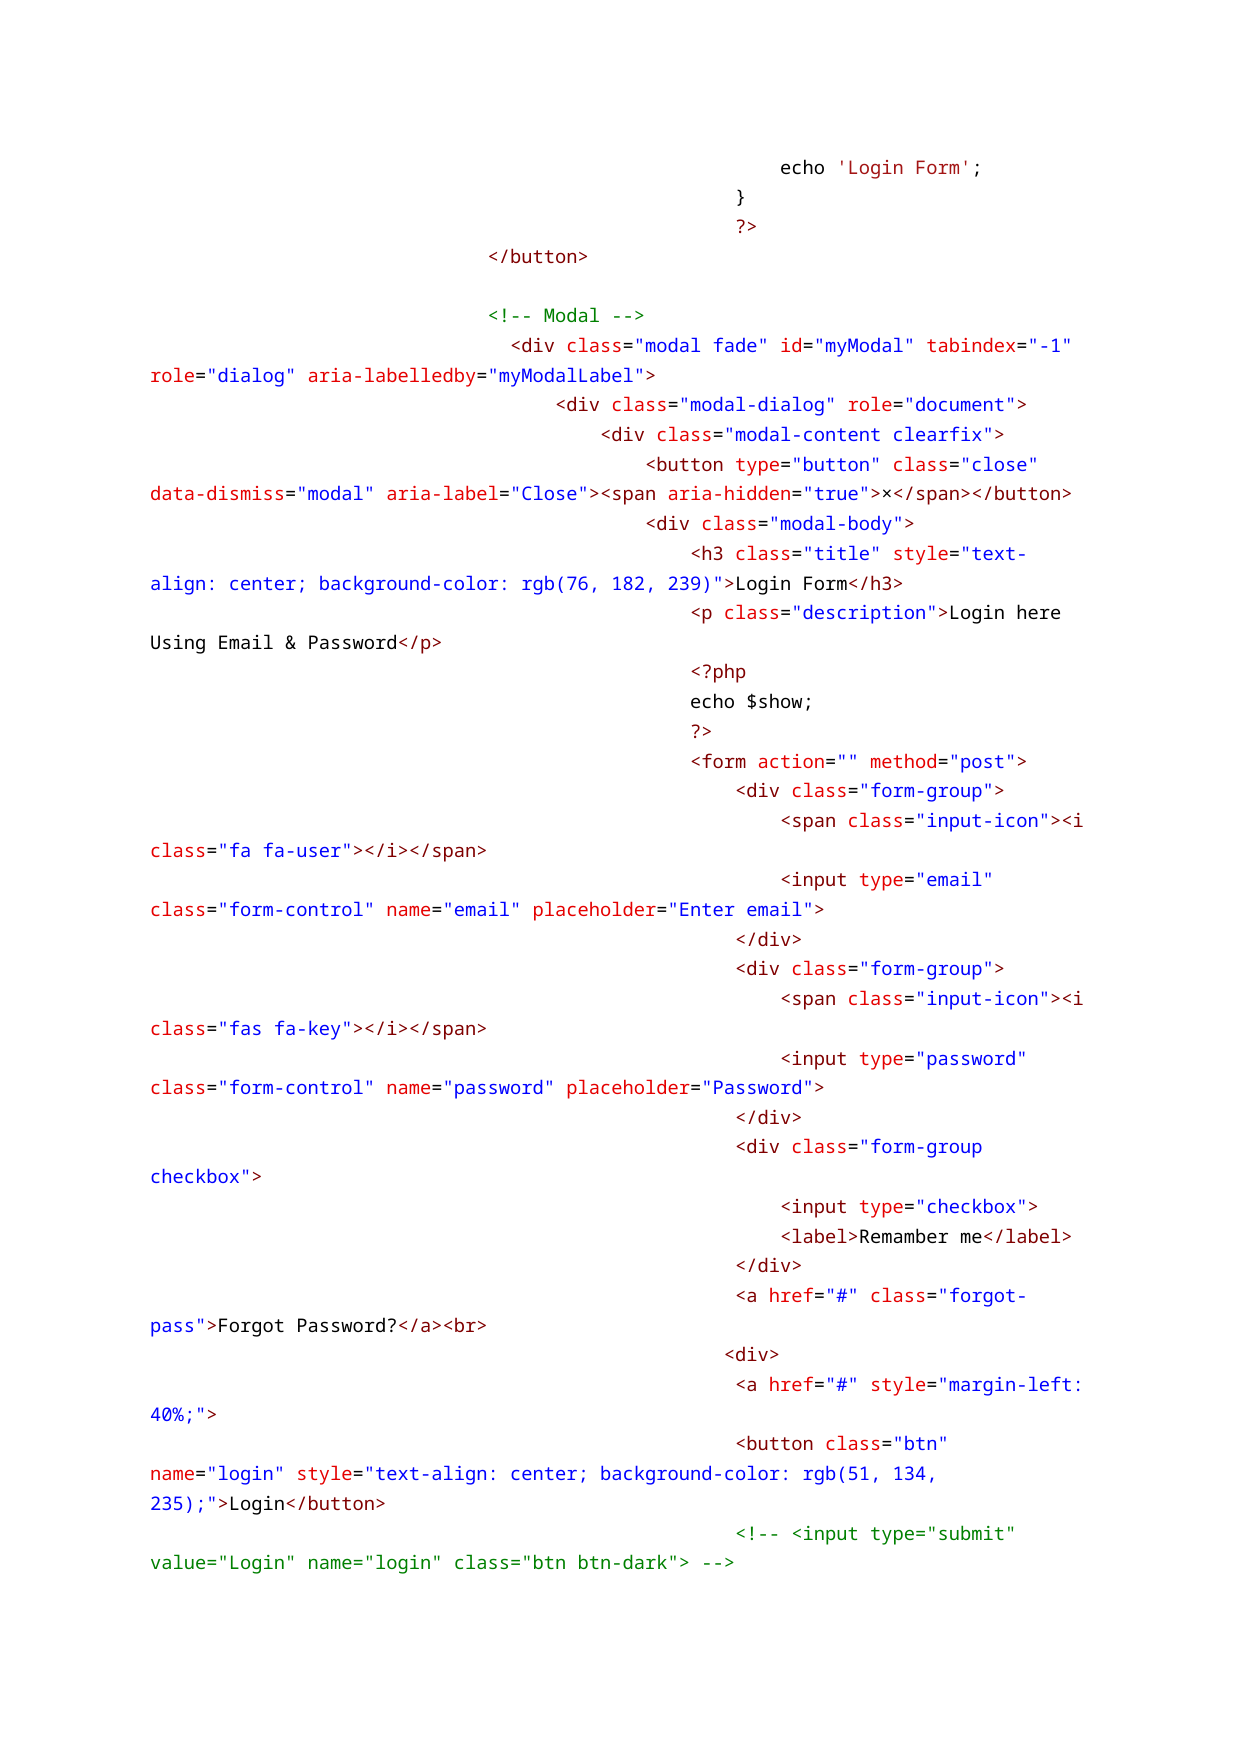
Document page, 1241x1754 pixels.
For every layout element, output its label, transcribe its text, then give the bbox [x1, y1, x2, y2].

text <!-- <input type="submit" value="Login" name="login" class="btn btn-dark"> --> [150, 1516, 1090, 1575]
text ?> [150, 209, 1090, 239]
text <div class="modal-content clearfix"> [150, 417, 1090, 447]
text <div class="form-group"> [150, 773, 1090, 803]
text ?> [150, 714, 1090, 744]
text <div> [150, 1337, 1090, 1367]
text <span class="input-icon"><i class="fa fa-user"></i></span> [150, 803, 1090, 862]
text echo 'Login Form'; [150, 150, 1090, 180]
text </div> [150, 1100, 1090, 1130]
text <a href="#" class="forgot-pass">Forgot Password?</a><br> [150, 1278, 1090, 1337]
text <form action="" method="post"> [150, 744, 1090, 773]
text </div> [150, 1248, 1090, 1278]
text <h3 class="title" style="text-align: center; background-color: rgb(76, 182, 239)">Login Form</h3> [150, 536, 1090, 595]
text </div> [150, 922, 1090, 952]
text <p class="description">Login here Using Email & Password</p> [150, 595, 1090, 655]
text echo $show; [150, 684, 1090, 714]
text <button type="button" class="close" data-dismiss="modal" aria-label="Close"><span aria-hidden="true">×</span></button> [150, 447, 1090, 506]
text </button> [150, 239, 1090, 269]
text <label>Remamber me</label> [150, 1219, 1090, 1248]
text <a href="#" style="margin-left: 40%;"> [150, 1367, 1090, 1427]
text <button class="btn" name="login" style="text-align: center; background-color: rgb(51, 134, 235);">Login</button> [150, 1427, 1090, 1516]
text <div class="modal-dialog" role="document"> [150, 387, 1090, 417]
text <div class="modal-body"> [150, 506, 1090, 536]
text <input type="password" class="form-control" name="password" placeholder="Password"> [150, 1041, 1090, 1100]
text <input type="email" class="form-control" name="email" placeholder="Enter email"> [150, 862, 1090, 922]
text <div class="form-group"> [150, 952, 1090, 981]
text <span class="input-icon"><i class="fas fa-key"></i></span> [150, 981, 1090, 1041]
text <?php [150, 655, 1090, 684]
text <div class="modal fade" id="myModal" tabindex="-1" role="dialog" aria-labelledby="myModalLabel"> [150, 328, 1090, 387]
text <!-- Modal --> [150, 298, 1090, 328]
text <input type="checkbox"> [150, 1189, 1090, 1219]
text <div class="form-group checkbox"> [150, 1130, 1090, 1189]
text } [150, 180, 1090, 209]
